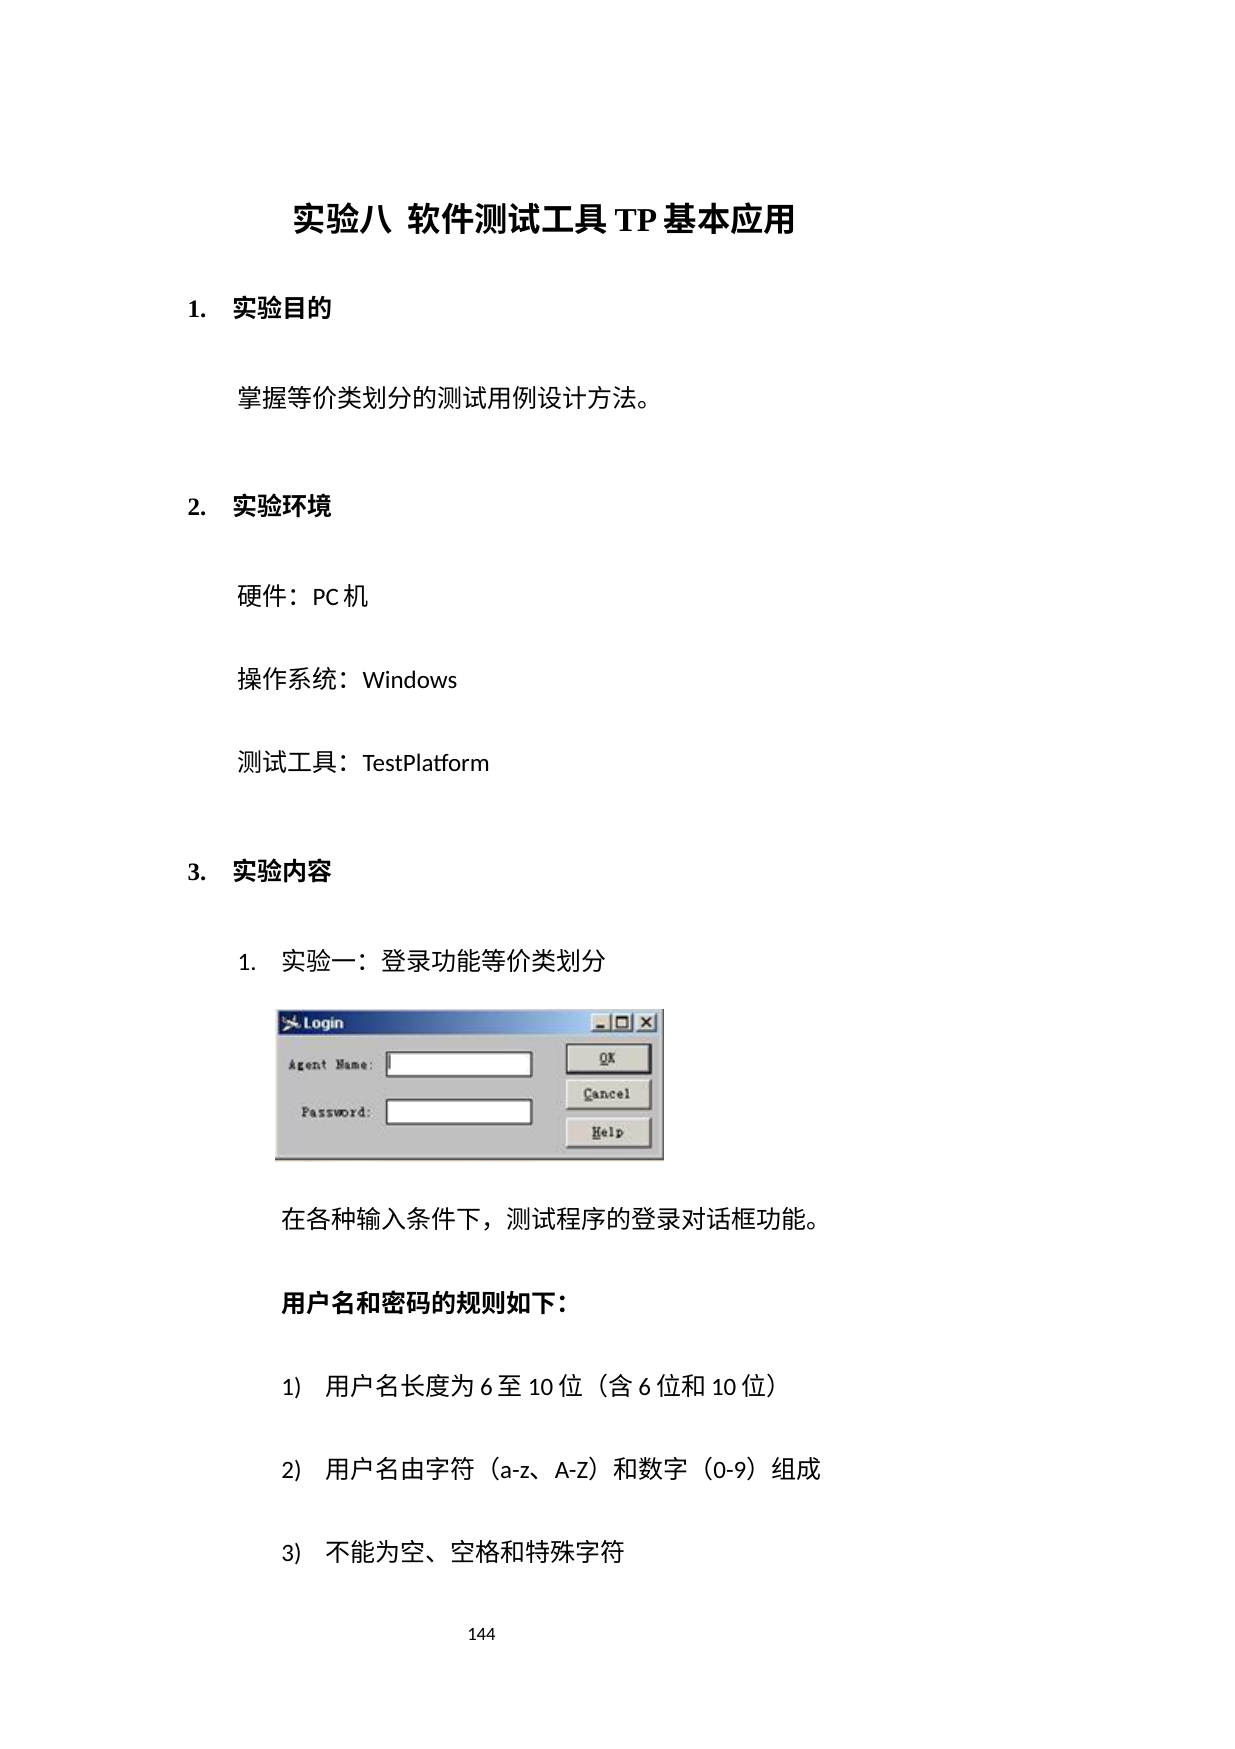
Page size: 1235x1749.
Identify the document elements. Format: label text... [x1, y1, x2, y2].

subtitle 实验目的 [187, 274, 1047, 339]
picture [275, 1009, 664, 1162]
text 用户名和密码的规则如下： [281, 1269, 1047, 1334]
text 掌握等价类划分的测试用例设计方法。 [187, 364, 1047, 429]
subtitle 实验八 软件测试工具TP基本应用 [262, 184, 1047, 249]
list 不能为空、空格和特殊字符 [281, 1518, 1047, 1583]
text 在各种输入条件下，测试程序的登录对话框功能。 [281, 1186, 1047, 1251]
subtitle 实验环境 [187, 472, 1047, 537]
list 实验一：登录功能等价类划分 [237, 927, 1047, 992]
text 硬件：PC机 [187, 562, 1047, 627]
list 用户名长度为6至10位（含6位和10位） [281, 1352, 1047, 1417]
subtitle 实验内容 [187, 837, 1047, 902]
text 测试工具：TestPlatform [187, 728, 1047, 793]
list 用户名由字符（a-z、A-Z）和数字（0-9）组成 [281, 1435, 1047, 1500]
text 操作系统：Windows [187, 645, 1047, 710]
